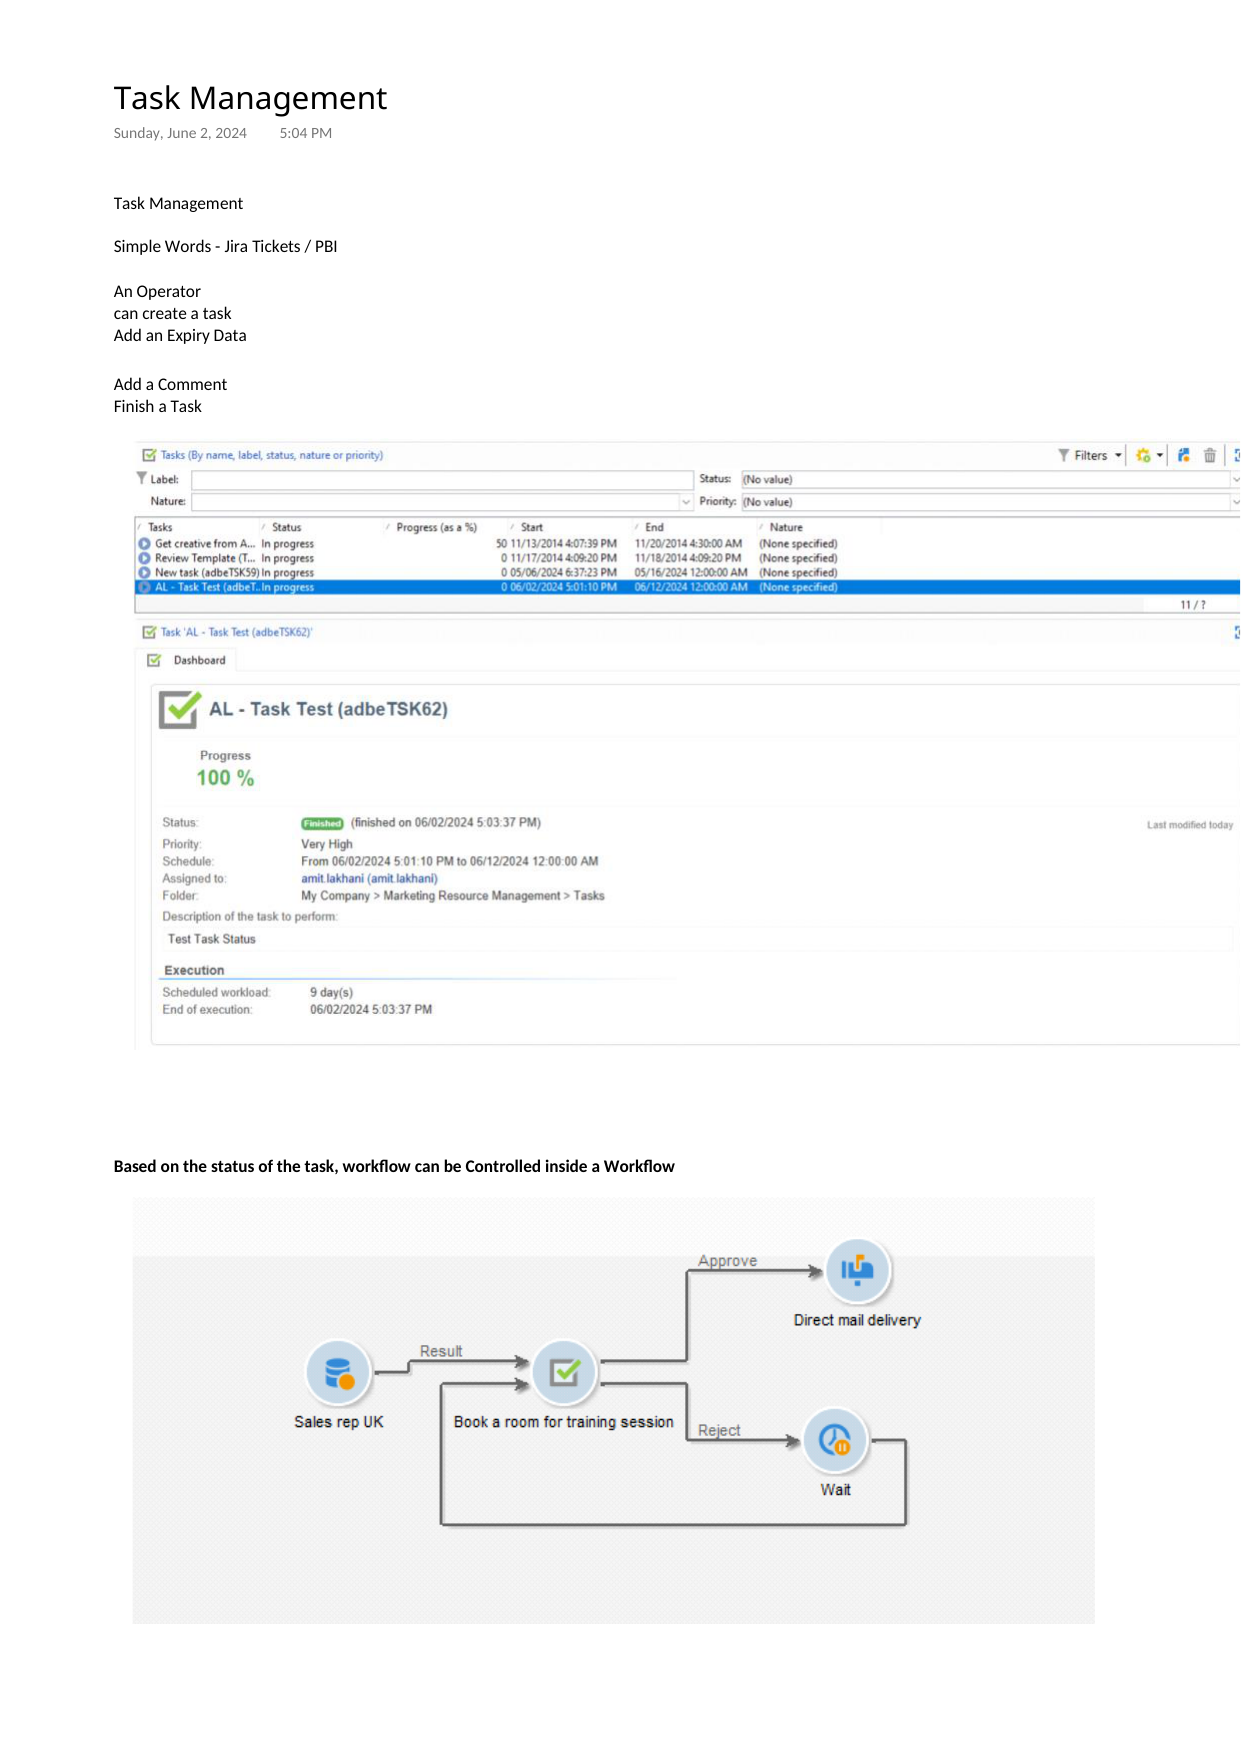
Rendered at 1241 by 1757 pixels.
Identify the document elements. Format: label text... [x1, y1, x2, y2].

text Task Management [113, 195, 1240, 213]
text Simple Words - Jira Tickets / PBI [113, 238, 1240, 256]
text Sunday, June 2, 2024 5:04 PM [113, 126, 1240, 141]
picture [132, 438, 1241, 1050]
picture [132, 1197, 1095, 1624]
text An Operator can create a task Add an Expiry Data Add a Comment Finish a Task [113, 280, 250, 417]
text Task Management [113, 81, 1240, 116]
text Based on the status of the task, workflow can be Controlled inside a Workflow [113, 1159, 1240, 1176]
